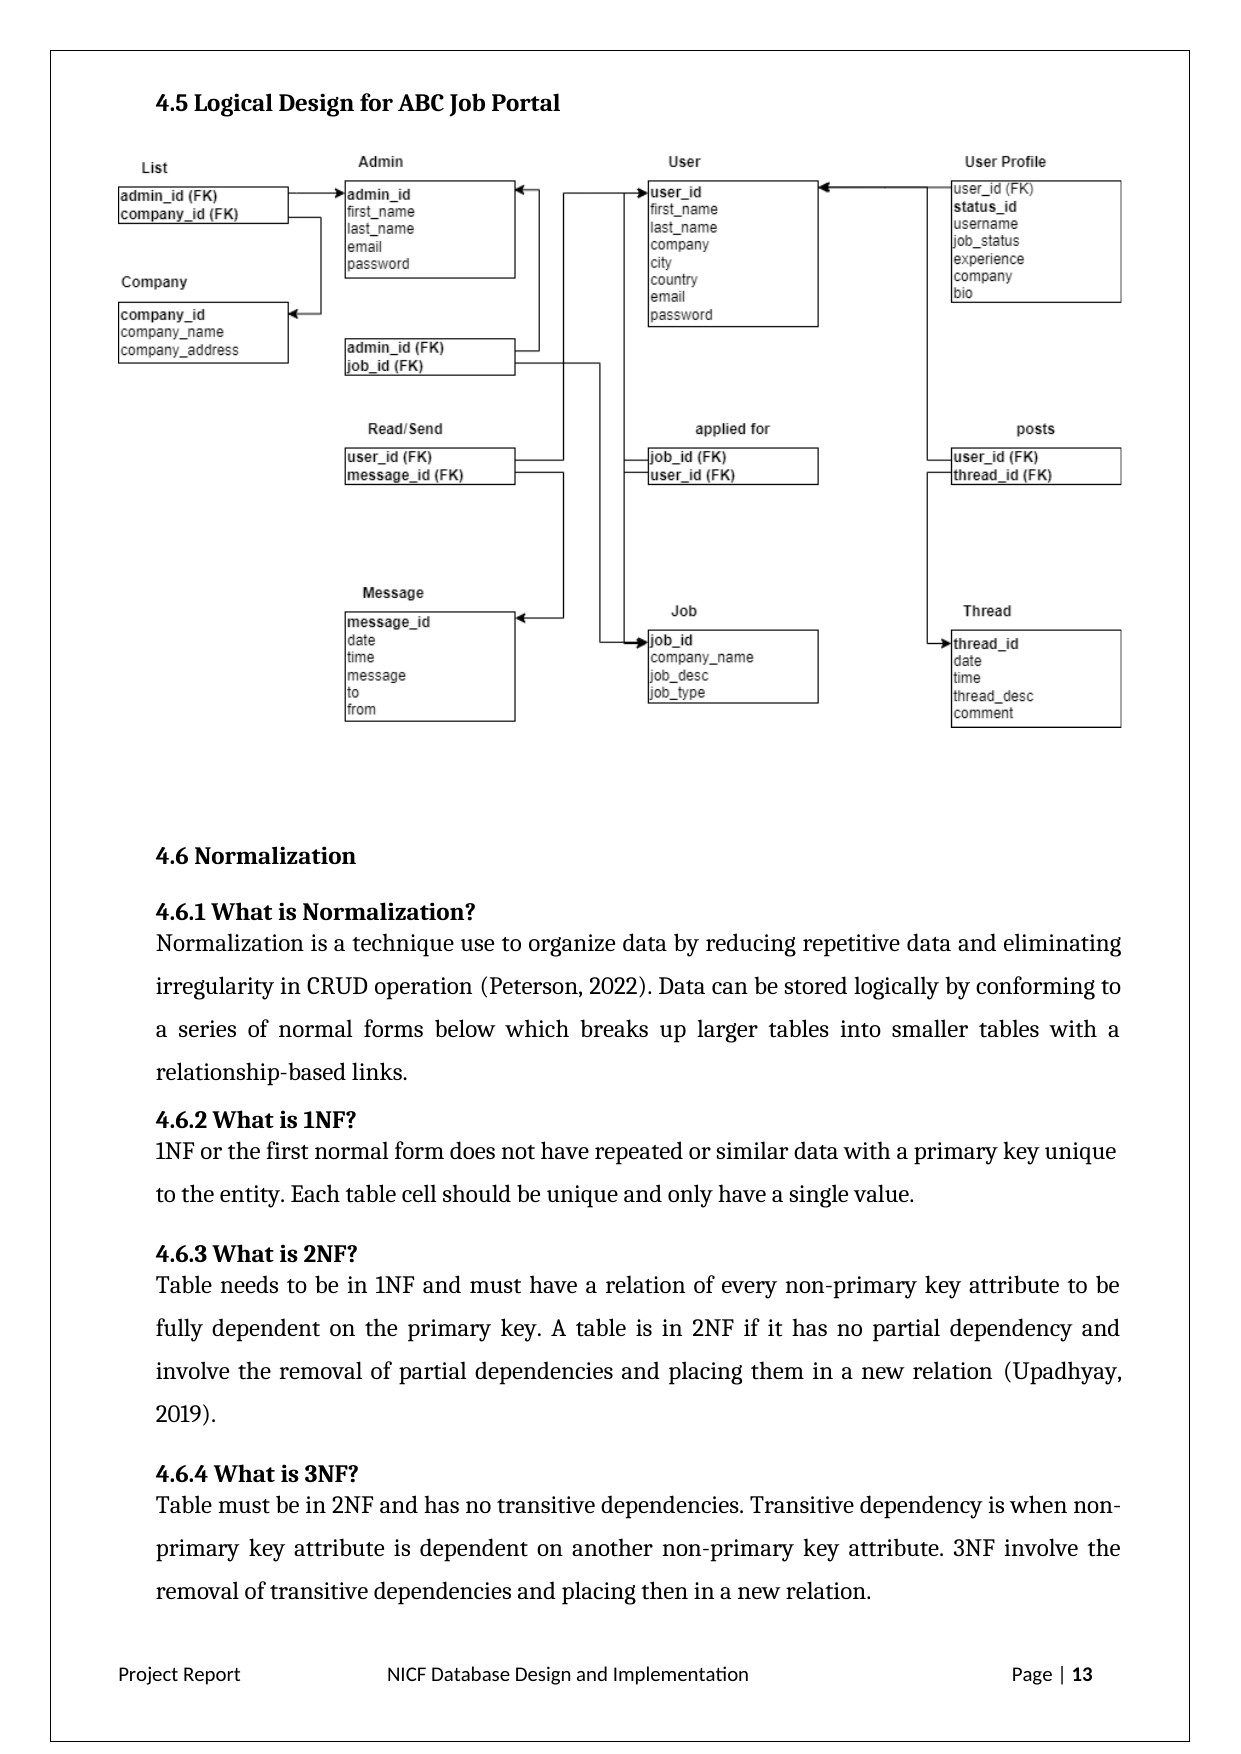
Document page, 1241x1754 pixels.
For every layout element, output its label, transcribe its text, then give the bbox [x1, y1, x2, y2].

text Table needs to be in 1NF and must have a relation of every non-primary key attribute to be fully dependent on the primary key. A table is in 2NF if it has no partial dependency and involve the removal of partial dependencies and placing them in a new relation . [156, 1271, 1122, 1429]
subtitle 4.6.4 What is 3NF? [156, 1460, 1122, 1488]
subtitle 4.6 Normalization [156, 842, 1122, 871]
text Table must be in 2NF and has no transitive dependencies. Transitive dependency is when non-primary key attribute is dependent on another non-primary key attribute. 3NF involve the removal of transitive dependencies and placing then in a new relation. [156, 1491, 1122, 1606]
text 1NF or the first normal form does not have repeated or similar data with a primary key unique to the entity. Each table cell should be unique and only have a single value. [156, 1137, 1122, 1208]
subtitle 4.5 Logical Design for ABC Job Portal [156, 89, 1122, 117]
subtitle 4.6.1 What is Normalization? [156, 898, 1122, 927]
subtitle 4.6.2 What is 1NF? [156, 1106, 1122, 1134]
text Normalization is a technique use to organize data by reducing repetitive data and eliminating irregularity in CRUD operation . Data can be stored logically by conforming to a series of normal forms below which breaks up larger tables into smaller tables with a relationship-based links. [156, 929, 1122, 1087]
picture [118, 144, 1122, 728]
subtitle 4.6.3 What is 2NF? [156, 1239, 1122, 1268]
